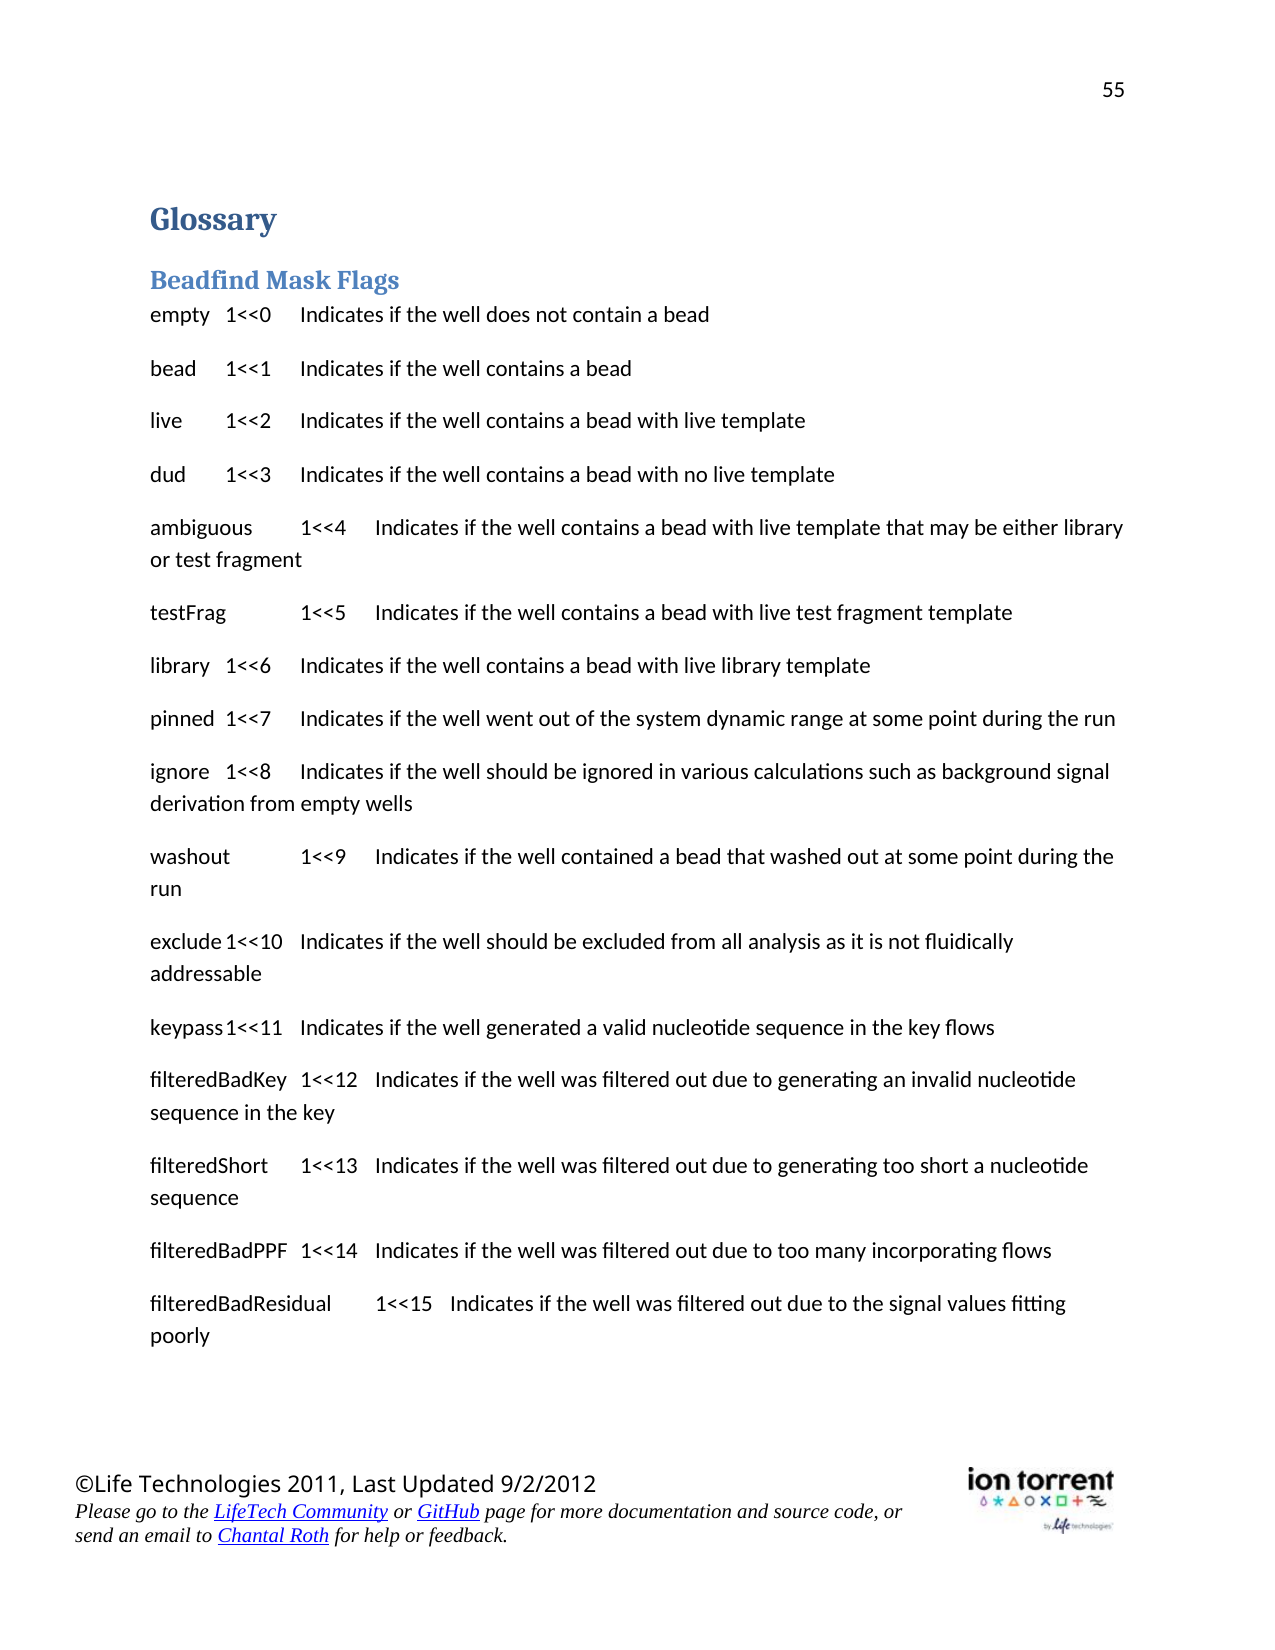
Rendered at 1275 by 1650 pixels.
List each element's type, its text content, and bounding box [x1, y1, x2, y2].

text live 1<<2 Indicates if the well contains a bead with live template [150, 407, 1125, 435]
text library 1<<6 Indicates if the well contains a bead with live library template [150, 651, 1125, 679]
text washout 1<<9 Indicates if the well contained a bead that washed out at some point during the run [150, 842, 1125, 902]
text keypass 1<<11 Indicates if the well generated a valid nucleotide sequence in the key flows [150, 1013, 1125, 1041]
text filteredShort 1<<13 Indicates if the well was filtered out due to generating too short a nucleotide sequence [150, 1151, 1125, 1211]
text filteredBadPPF 1<<14 Indicates if the well was filtered out due to too many incorporating flows [150, 1236, 1125, 1264]
text pinned 1<<7 Indicates if the well went out of the system dynamic range at some point during the run [150, 704, 1125, 732]
text filteredBadKey 1<<12 Indicates if the well was filtered out due to generating an invalid nucleotide sequence in the key [150, 1066, 1125, 1126]
text ignore 1<<8 Indicates if the well should be ignored in various calculations such as background signal derivation from empty wells [150, 757, 1125, 817]
text empty 1<<0 Indicates if the well does not contain a bead [150, 301, 1125, 329]
text filteredBadResidual 1<<15 Indicates if the well was filtered out due to the signal values fitting poorly [150, 1289, 1125, 1349]
text ambiguous 1<<4 Indicates if the well contains a bead with live template that may be either library or test fragment [150, 513, 1125, 573]
text bead 1<<1 Indicates if the well contains a bead [150, 354, 1125, 382]
subtitle Beadfind Mask Flags [150, 265, 1125, 296]
text dud 1<<3 Indicates if the well contains a bead with no live template [150, 460, 1125, 488]
text exclude 1<<10 Indicates if the well should be excluded from all analysis as it is not fluidically addressable [150, 927, 1125, 988]
picture [968, 1467, 1114, 1534]
text testFrag 1<<5 Indicates if the well contains a bead with live test fragment template [150, 598, 1125, 626]
subtitle Glossary [150, 200, 1125, 238]
